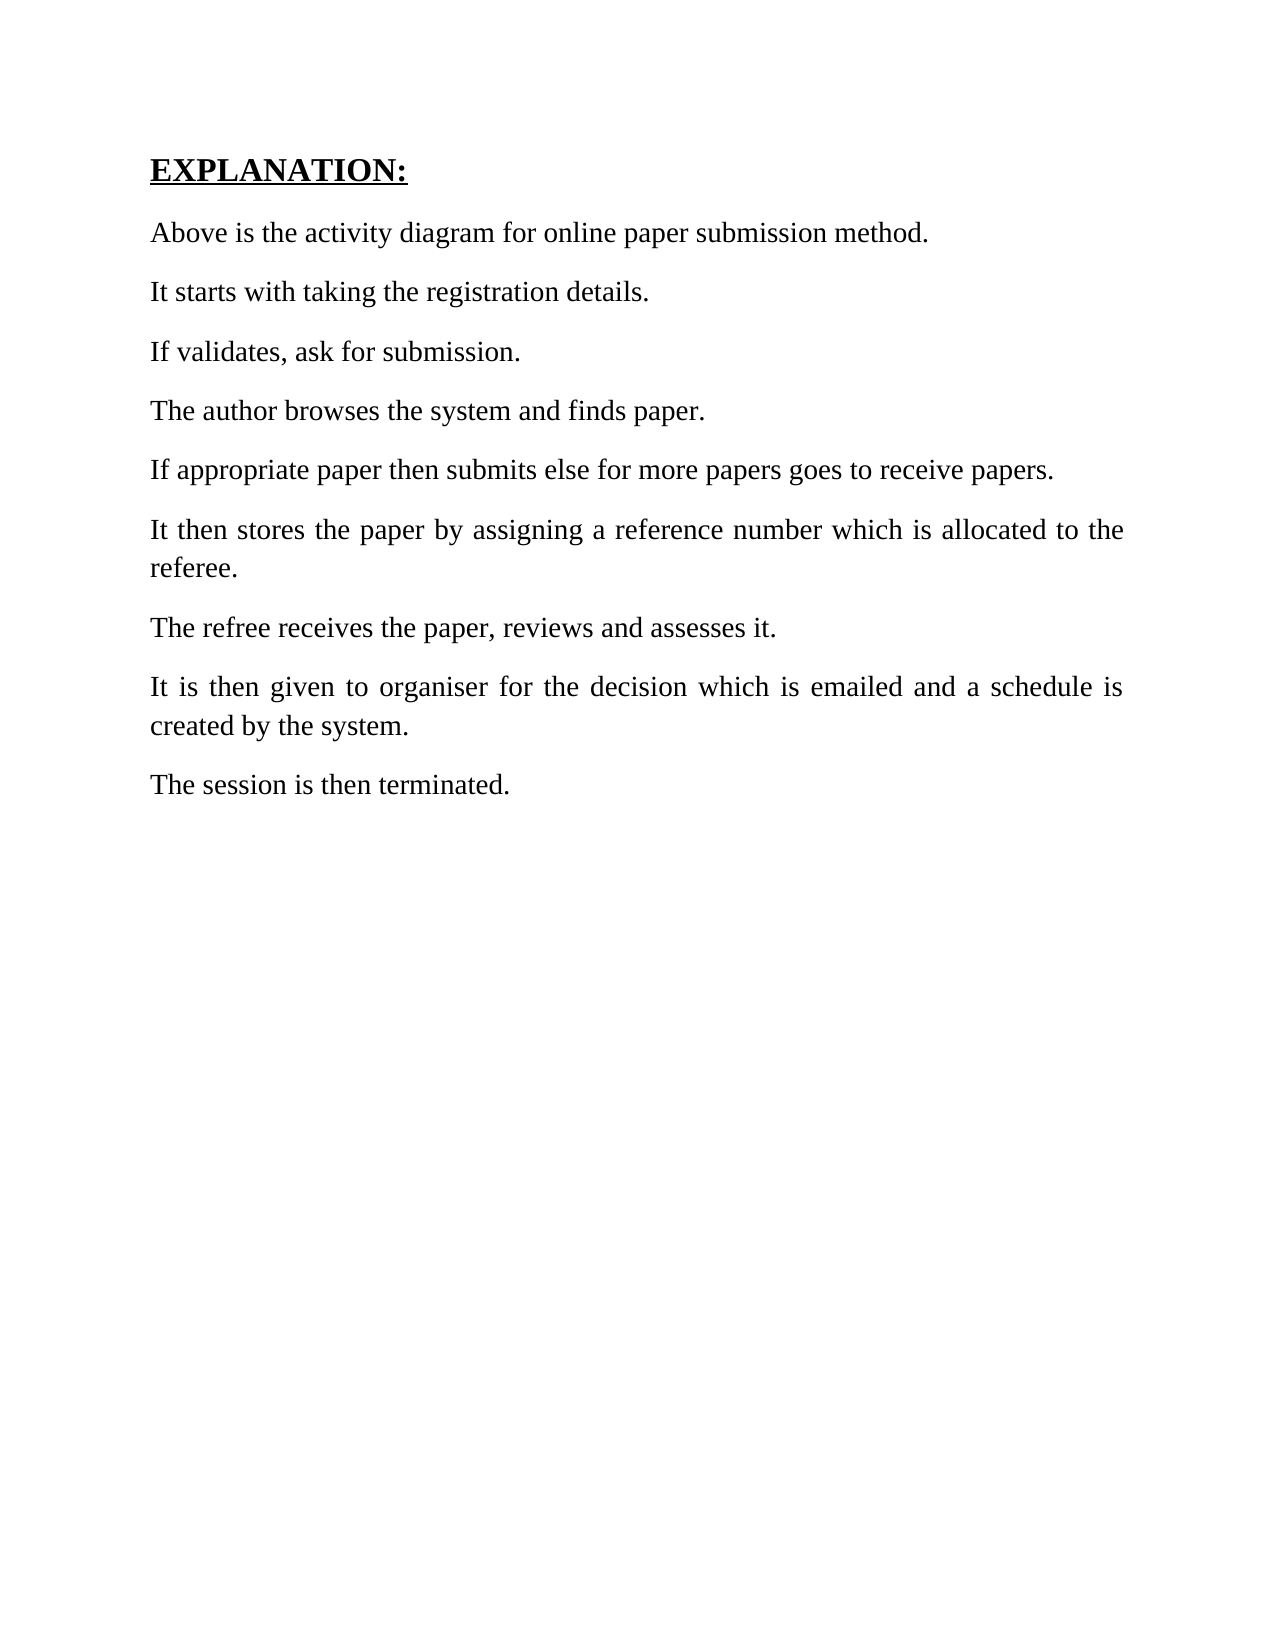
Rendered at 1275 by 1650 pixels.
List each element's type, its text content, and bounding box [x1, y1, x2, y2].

text EXPLANATION: [150, 150, 1125, 188]
text Above is the activity diagram for online paper submission method. [150, 215, 1125, 248]
text It starts with taking the registration details. [150, 274, 1125, 308]
text The author browses the system and finds paper. [150, 393, 1125, 427]
text It is then given to organiser for the decision which is emailed and a schedule is created by the system. [150, 669, 1125, 741]
text If appropriate paper then submits else for more papers goes to receive papers. [150, 452, 1125, 486]
text The session is then terminated. [150, 767, 1125, 801]
text It then stores the paper by assigning a reference number which is allocated to the referee. [150, 512, 1125, 584]
text The refree receives the paper, reviews and assesses it. [150, 610, 1125, 643]
text If validates, ask for submission. [150, 334, 1125, 367]
